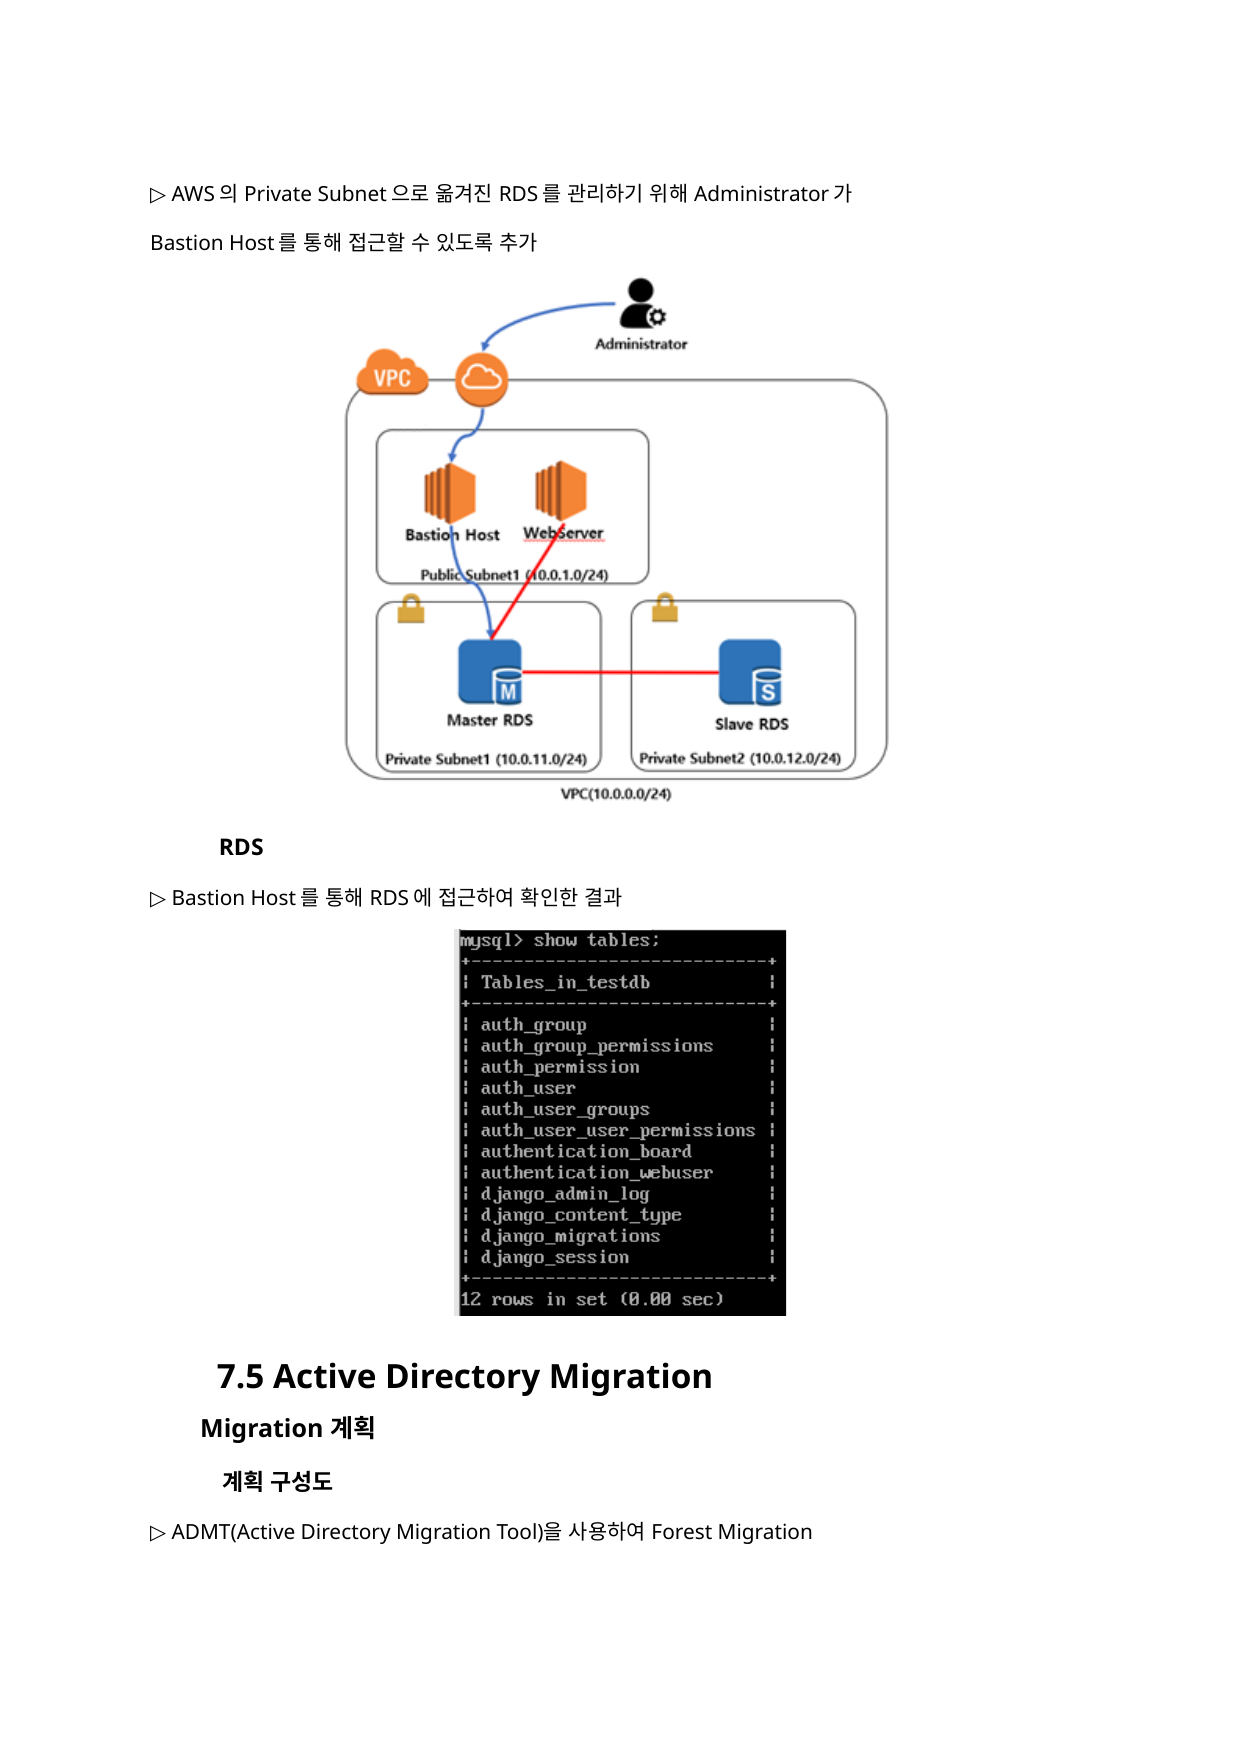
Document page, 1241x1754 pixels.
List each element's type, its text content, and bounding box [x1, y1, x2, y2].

text ▷ Bastion Host를 통해 RDS에 접근하여 확인한 결과 [150, 881, 1090, 911]
text 계획 구성도 [150, 1463, 1090, 1497]
subtitle 7.5 Active Directory Migration [150, 1353, 1090, 1398]
picture [454, 929, 787, 1316]
text Migration 계획 [150, 1408, 1090, 1444]
text ▷ AWS의 Private Subnet으로 옮겨진 RDS를 관리하기 위해 Administrator가 [150, 177, 1090, 207]
picture [340, 274, 900, 813]
text Bastion Host를 통해 접근할 수 있도록 추가 [150, 226, 1090, 256]
text ▷ ADMT(Active Directory Migration Tool)을 사용하여 Forest Migration [150, 1515, 1090, 1546]
text RDS [150, 831, 1090, 862]
